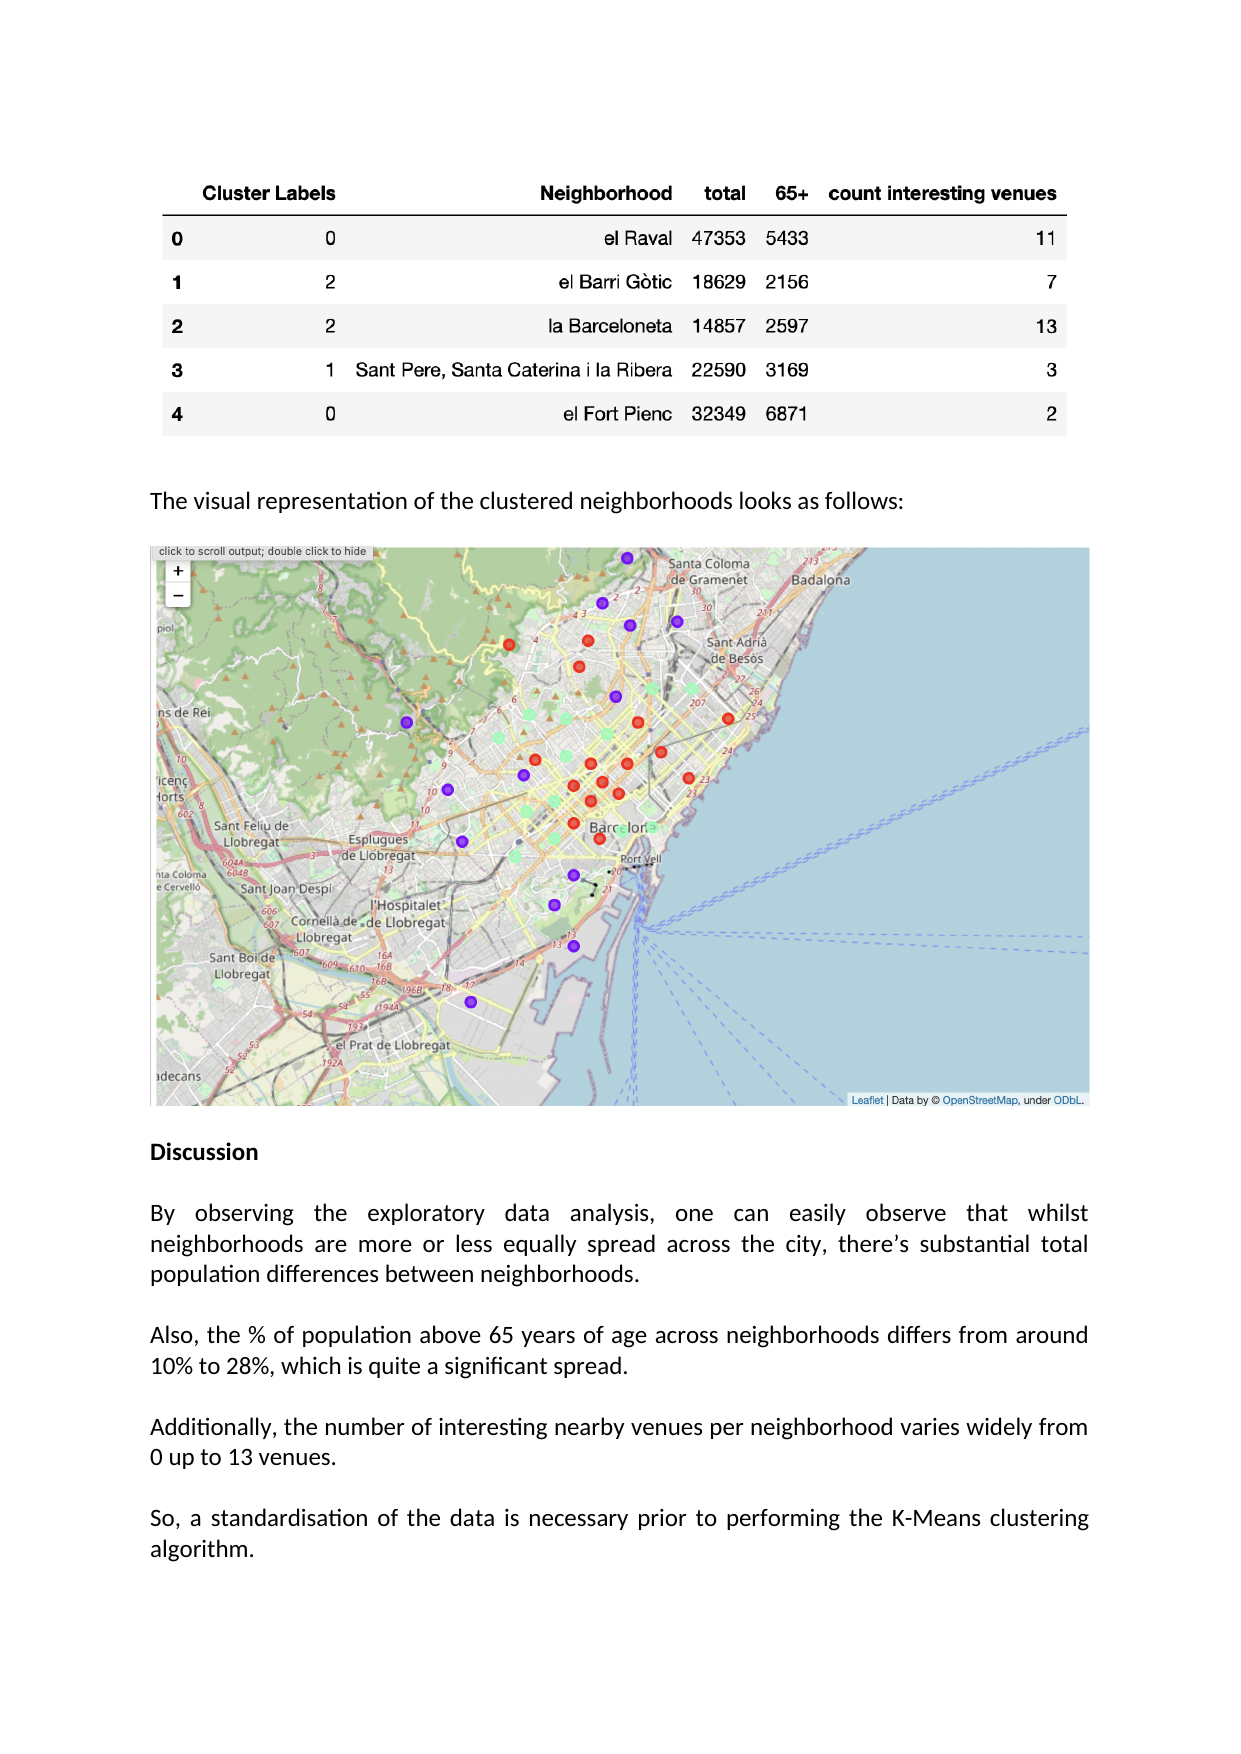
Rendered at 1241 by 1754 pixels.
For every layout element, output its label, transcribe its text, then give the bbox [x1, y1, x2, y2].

text The visual representation of the clustered neighborhoods looks as follows: [150, 485, 1090, 516]
text So, a standardisation of the data is necessary prior to performing the K-Means clustering algorithm. [150, 1502, 1090, 1563]
text By observing the exploratory data analysis, one can easily observe that whilst neighborhoods are more or less equally spread across the city, there’s substantial total population differences between neighborhoods. [150, 1197, 1090, 1289]
text Discussion [150, 1136, 1090, 1167]
text Also, the % of population above 65 years of age across neighborhoods differs from around 10% to 28%, which is quite a significant spread. [150, 1319, 1090, 1380]
picture [150, 150, 1091, 455]
text Additionally, the number of interesting nearby venues per neighborhood varies widely from 0 up to 13 venues. [150, 1411, 1090, 1472]
picture [150, 546, 1091, 1106]
